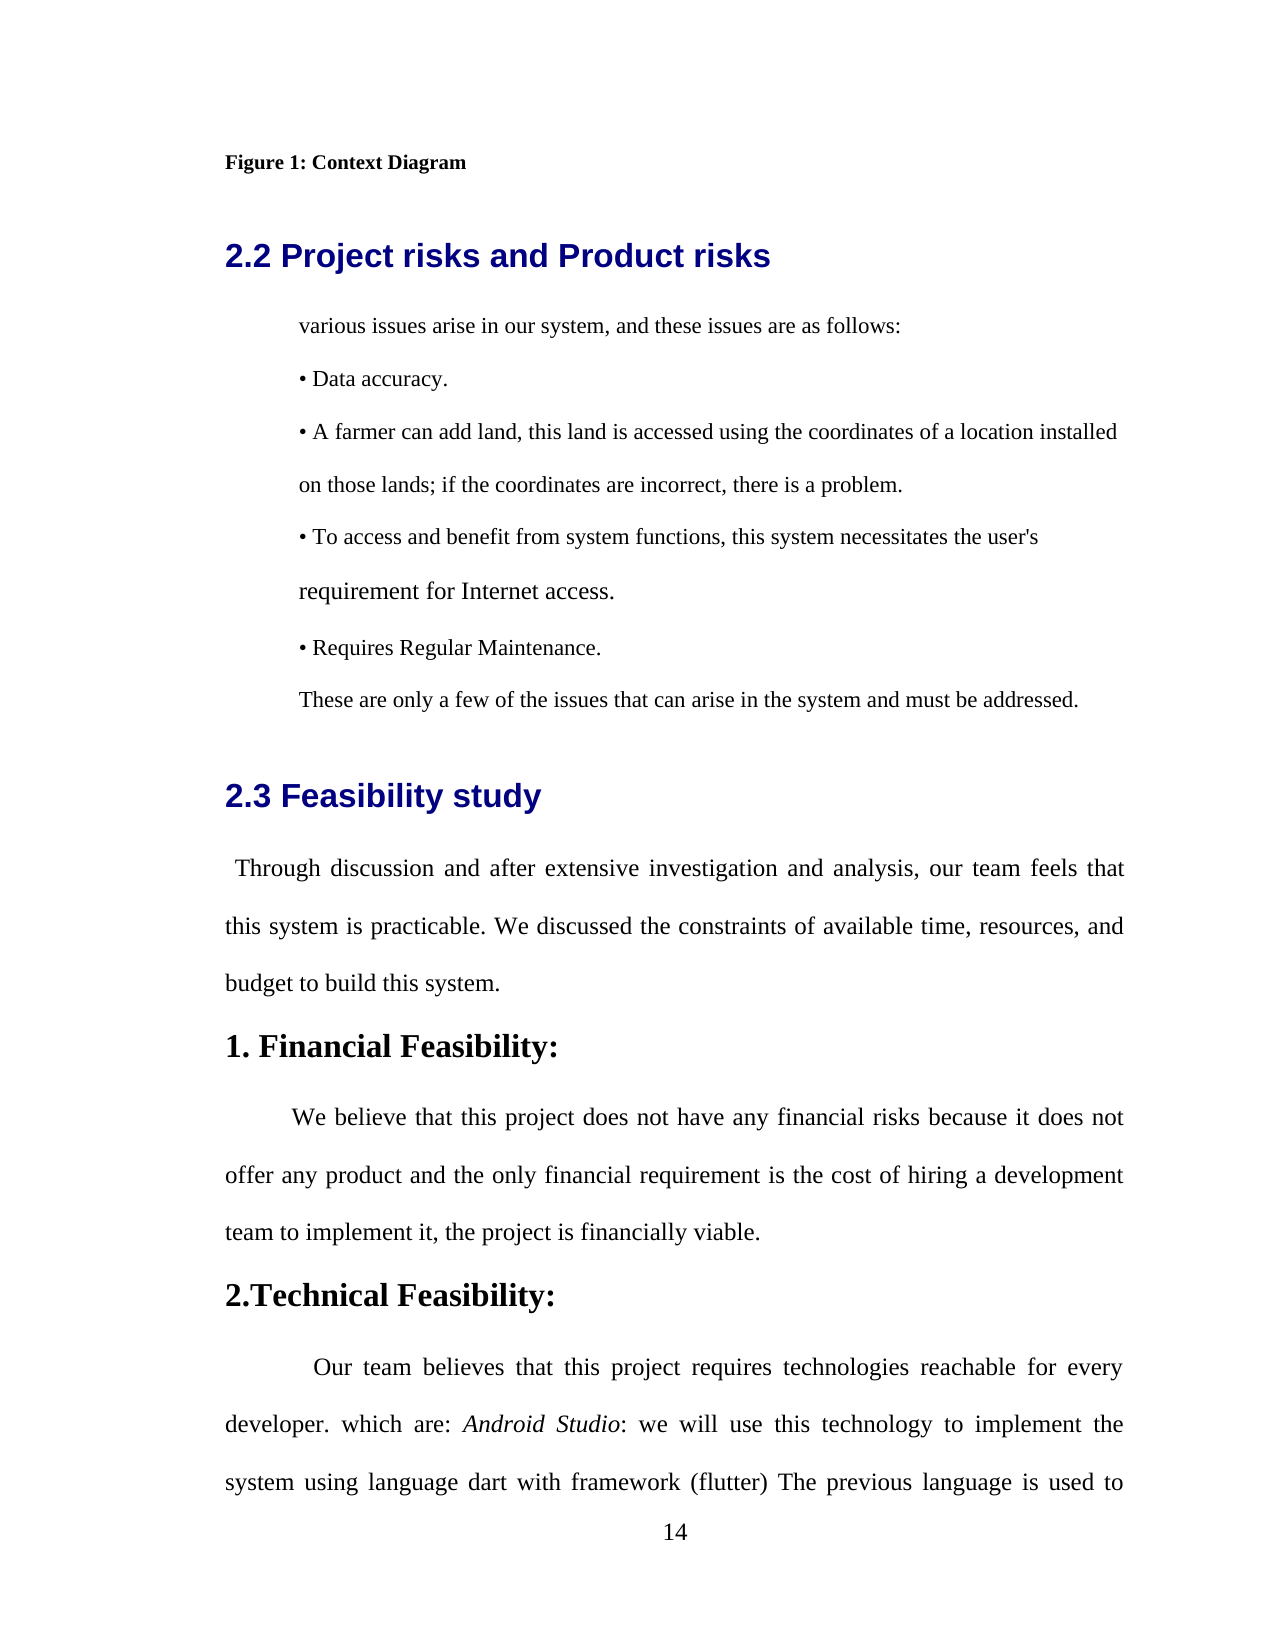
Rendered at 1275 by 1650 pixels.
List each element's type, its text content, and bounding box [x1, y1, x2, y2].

text various issues arise in our system, and these issues are as follows: [225, 312, 1125, 339]
text 1. Financial Feasibility: [225, 1026, 1125, 1064]
text We believe that this project does not have any financial risks because it does not offer any product and the only financial requirement is the cost of hiring a development team to implement it, the project is financially viable. [225, 1102, 1125, 1246]
subtitle 2.2 Project risks and Product risks [225, 236, 1125, 274]
text Figure 1: Context Diagram [225, 150, 1125, 174]
text • Data accuracy. [225, 365, 1125, 392]
subtitle 2.3 Feasibility study [225, 776, 1125, 815]
text • A farmer can add land, this land is accessed using the coordinates of a location installed on those lands; if the coordinates are incorrect, there is a problem. [298, 418, 1125, 497]
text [225, 1352, 1125, 1495]
text These are only a few of the issues that can arise in the system and must be addressed. [225, 686, 1125, 713]
text • Requires Regular Maintenance. [225, 633, 1125, 660]
text Through discussion and after extensive investigation and analysis, our team feels that this system is practicable. We discussed the constraints of available time, resources, and budget to build this system. [225, 853, 1125, 997]
text 2.Technical Feasibility: [225, 1275, 1125, 1313]
text requirement for Internet access. [225, 576, 1125, 605]
text • To access and benefit from system functions, this system necessitates the user's [225, 523, 1125, 550]
